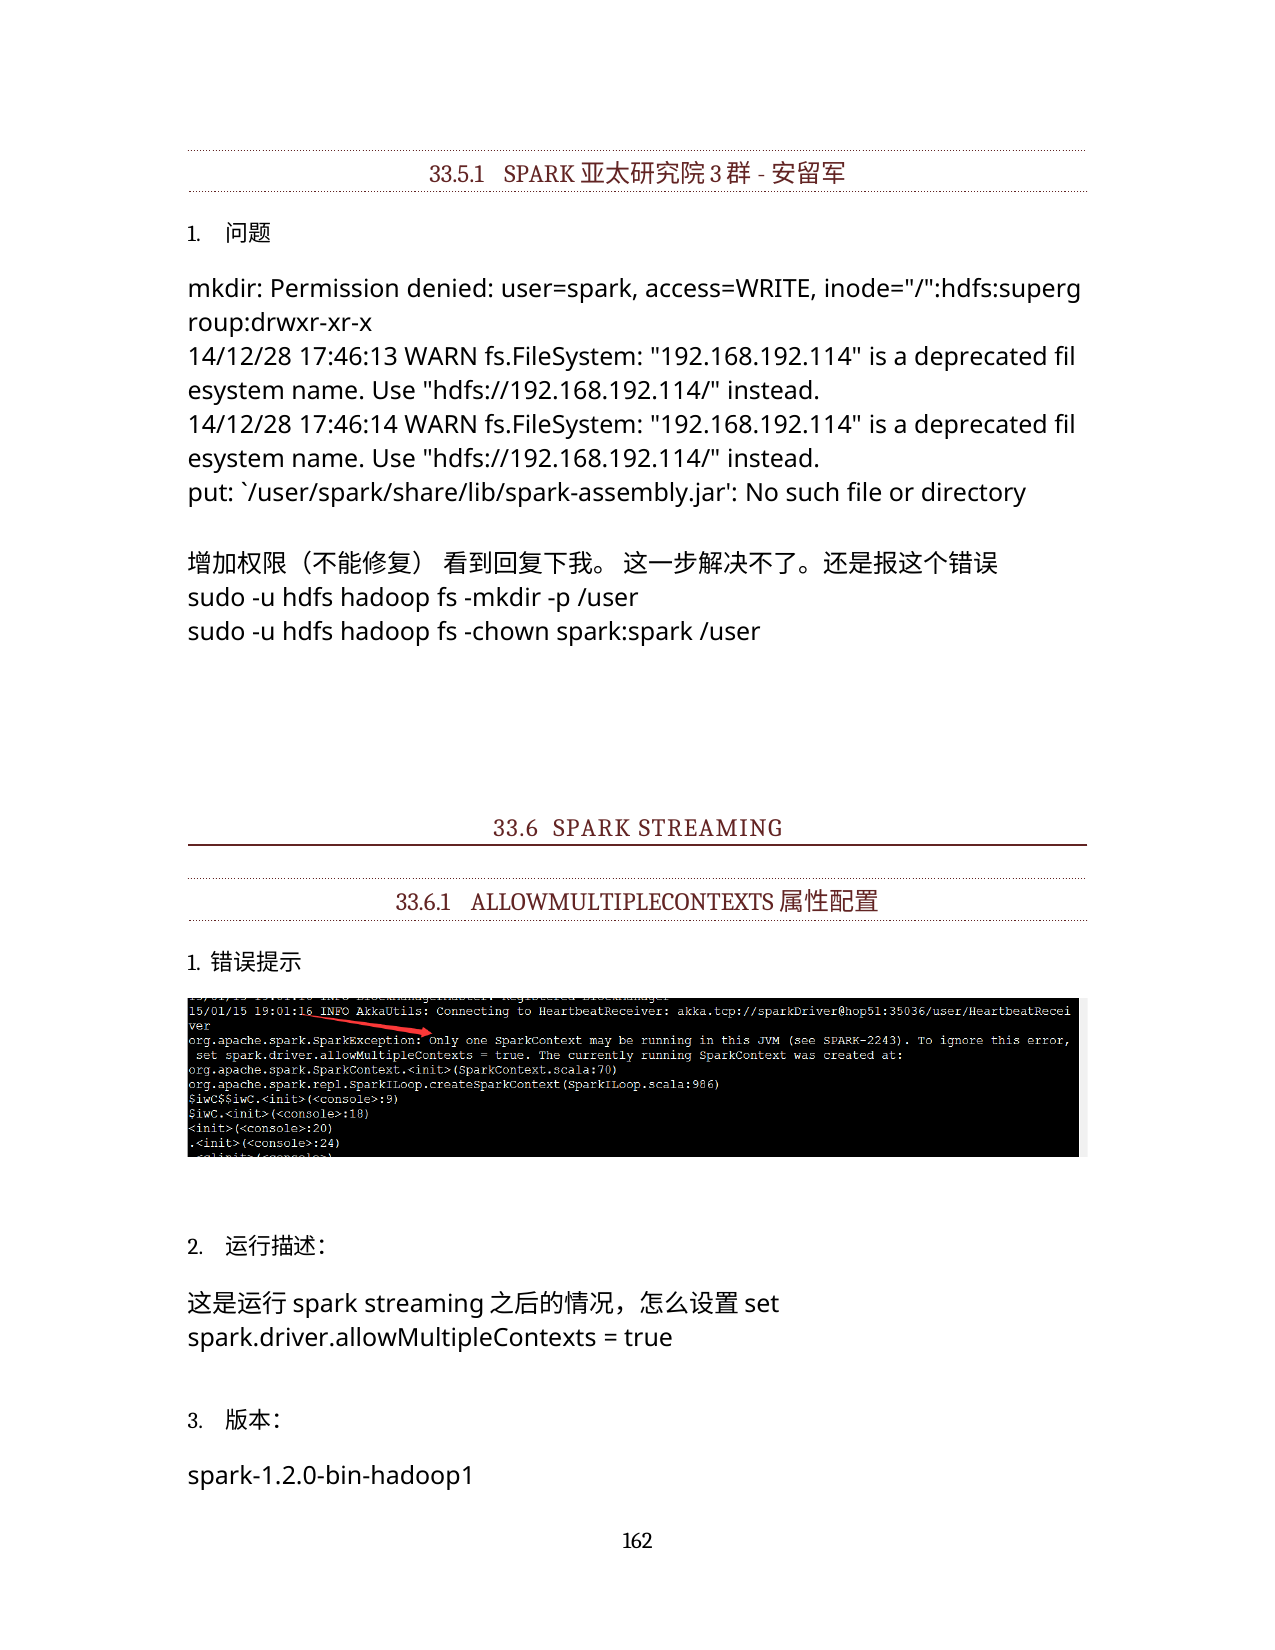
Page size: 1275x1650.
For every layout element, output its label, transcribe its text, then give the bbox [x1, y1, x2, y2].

picture [187, 998, 1088, 1157]
list 版本： [187, 1402, 1087, 1435]
text 这是运行spark streaming之后的情况，怎么设置set spark.driver.allowMultipleContexts = true [187, 1283, 1087, 1353]
text mkdir: Permission denied: user=spark, access=WRITE, inode="/":hdfs:supergroup:drwxr-xr-x 14/12/28 17:46:13 WARN fs.FileSystem: "192.168.192.114" is a deprecated filesystem name. Use "hdfs://192.168.192.114/" instead. 14/12/28 17:46:14 WARN fs.FileSystem: "192.168.192.114" is a deprecated filesystem name. Use "hdfs://192.168.192.114/" instead. put: `/user/spark/share/lib/spark-assembly.jar': No such file or directory 增加权限（不能修复） 看到回复下我。 这一步解决不了。还是报这个错误 sudo -u hdfs hadoop fs -mkdir -p /user sudo -u hdfs hadoop fs -chown spark:spark /user [187, 271, 1087, 648]
subtitle allowMultipleContexts 属性配置 [187, 878, 1087, 921]
subtitle Spark Streaming [187, 814, 1087, 846]
list 运行描述： [187, 1228, 1087, 1261]
list 问题 [187, 215, 1087, 248]
text spark-1.2.0-bin-hadoop1 [187, 1458, 1087, 1492]
subtitle Spark亚太研究院3群 - 安留军 [187, 150, 1087, 192]
text 1. 错误提示 [187, 943, 1087, 977]
